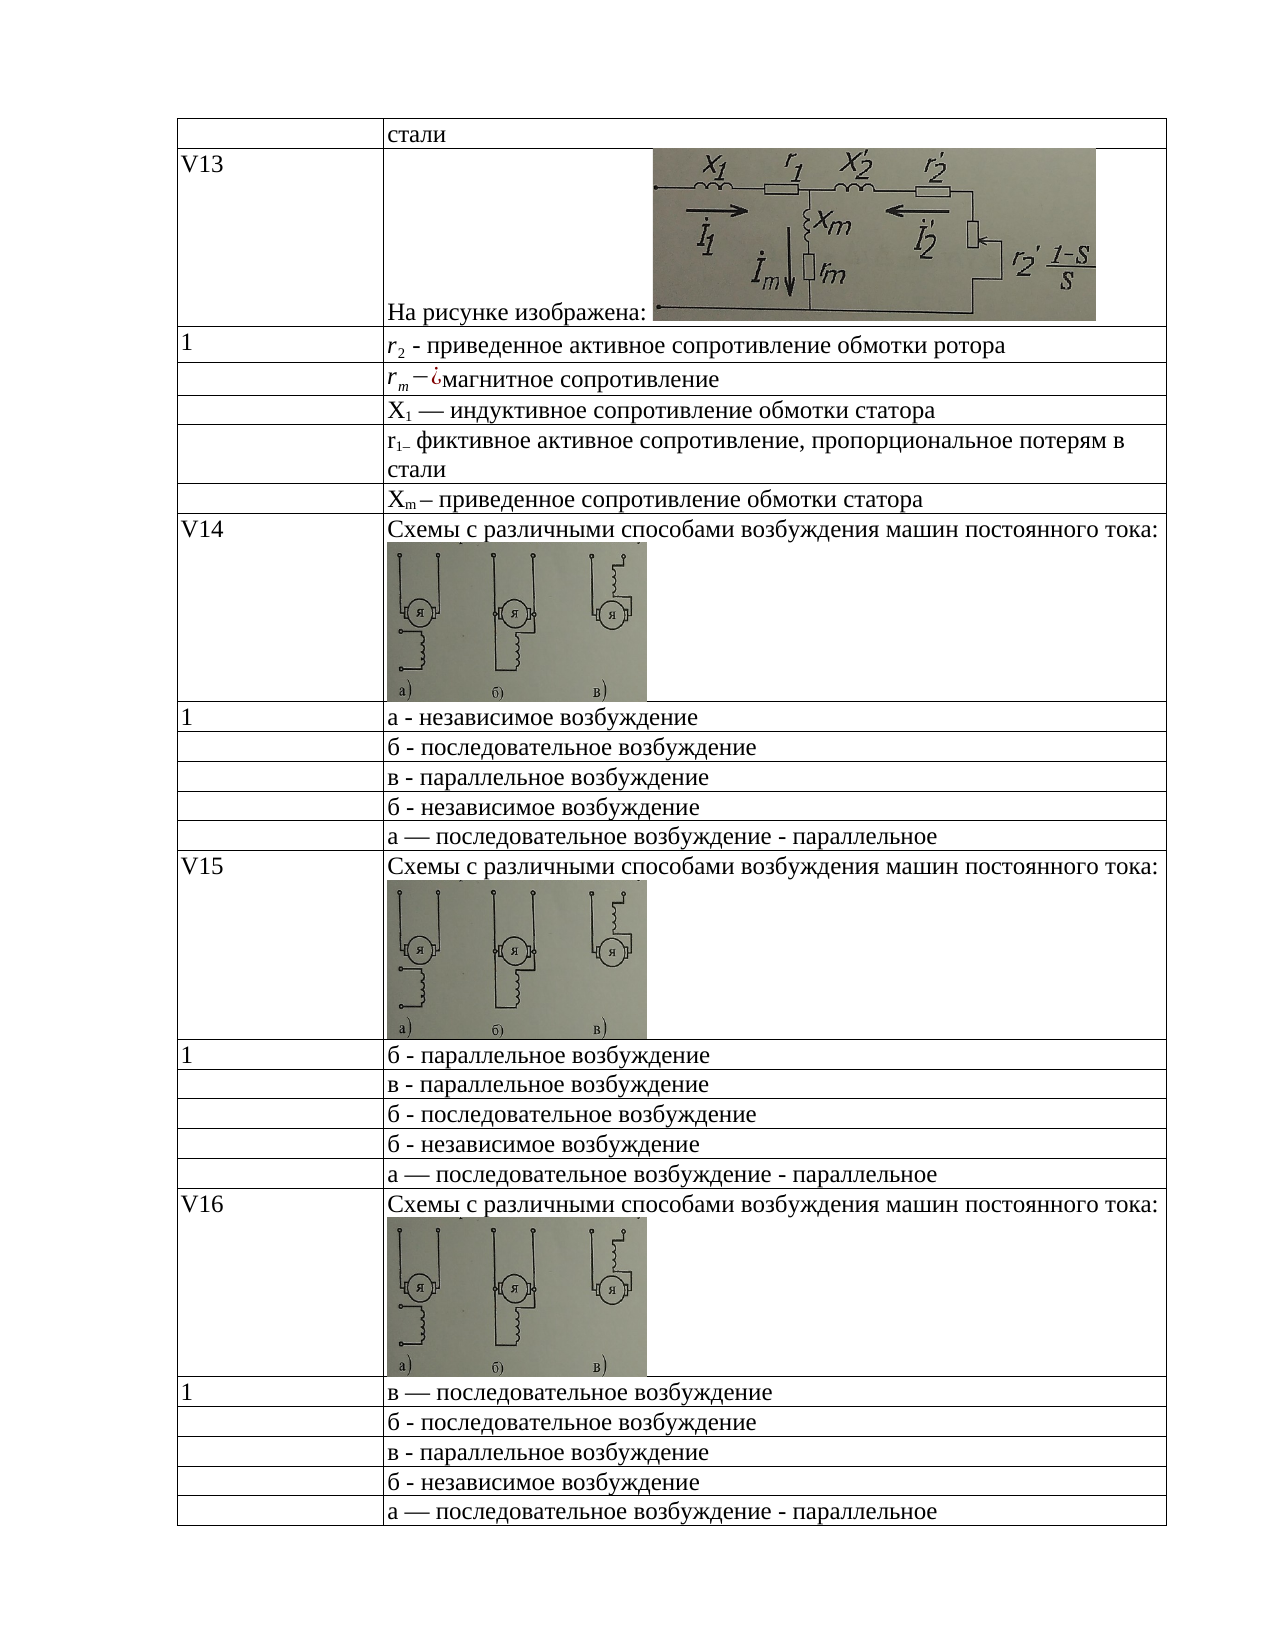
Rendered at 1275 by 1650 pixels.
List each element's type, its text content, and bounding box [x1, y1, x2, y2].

table_cell Схемы с различными способами возбуждения машин постоянного тока: [384, 851, 1166, 1039]
table_cell магнитное сопротивление [384, 363, 1166, 394]
table_cell 1 [178, 702, 383, 731]
table_cell б - независимое возбуждение [384, 792, 1166, 820]
table_cell в - параллельное возбуждение [384, 762, 1166, 791]
table_cell в - параллельное возбуждение [384, 1070, 1166, 1098]
table_cell [178, 425, 383, 483]
table_cell Схемы с различными способами возбуждения машин постоянного тока: [384, 1189, 1166, 1376]
table_cell [178, 396, 383, 424]
table_cell б - независимое возбуждение [384, 1129, 1166, 1158]
table_cell б - последовательное возбуждение [384, 732, 1166, 761]
table_cell а — последовательное возбуждение - параллельное [384, 821, 1166, 850]
picture [387, 542, 647, 702]
table_cell а - независимое возбуждение [384, 702, 1166, 731]
table_cell 1 [178, 1377, 383, 1406]
table_cell [178, 1159, 383, 1188]
table_cell Хm – приведенное сопротивление обмотки статора [384, 484, 1166, 513]
picture [652, 148, 1096, 321]
table_cell б - последовательное возбуждение [384, 1099, 1166, 1128]
table_cell в - параллельное возбуждение [384, 1437, 1166, 1466]
table_cell а — последовательное возбуждение - параллельное [384, 1496, 1166, 1525]
table_cell V13 [178, 149, 383, 326]
table_cell а — последовательное возбуждение - параллельное [384, 1159, 1166, 1188]
table_cell б - независимое возбуждение [384, 1467, 1166, 1495]
table_cell [178, 821, 383, 850]
table_cell - приведенное активное сопротивление обмотки ротора [384, 327, 1166, 362]
table_cell [178, 1099, 383, 1128]
table_cell [178, 1070, 383, 1098]
table_cell [178, 363, 383, 394]
table_cell V16 [178, 1189, 383, 1376]
table_cell [178, 732, 383, 761]
table_cell V14 [178, 514, 383, 701]
table_cell [178, 1407, 383, 1436]
table_cell [178, 792, 383, 820]
table_cell [178, 762, 383, 791]
table_cell 1 [178, 1040, 383, 1068]
table_cell На рисунке изображена: [384, 149, 1166, 326]
table_cell [178, 1437, 383, 1466]
picture [387, 880, 647, 1039]
table_cell 1 [178, 327, 383, 362]
picture [387, 1217, 647, 1377]
table_cell [178, 119, 383, 148]
table_cell Х1 — индуктивное сопротивление обмотки статора [384, 396, 1166, 424]
table_cell [178, 484, 383, 513]
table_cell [384, 119, 1166, 148]
table_cell б - последовательное возбуждение [384, 1407, 1166, 1436]
table_cell r1– фиктивное активное сопротивление, пропорциональное потерям в стали [384, 425, 1166, 483]
table_cell [178, 1467, 383, 1495]
table_cell [178, 1496, 383, 1525]
table_cell в — последовательное возбуждение [384, 1377, 1166, 1406]
table_cell [178, 1129, 383, 1158]
table_cell V15 [178, 851, 383, 1039]
table_cell Схемы с различными способами возбуждения машин постоянного тока: [384, 514, 1166, 701]
table_cell б - параллельное возбуждение [384, 1040, 1166, 1068]
